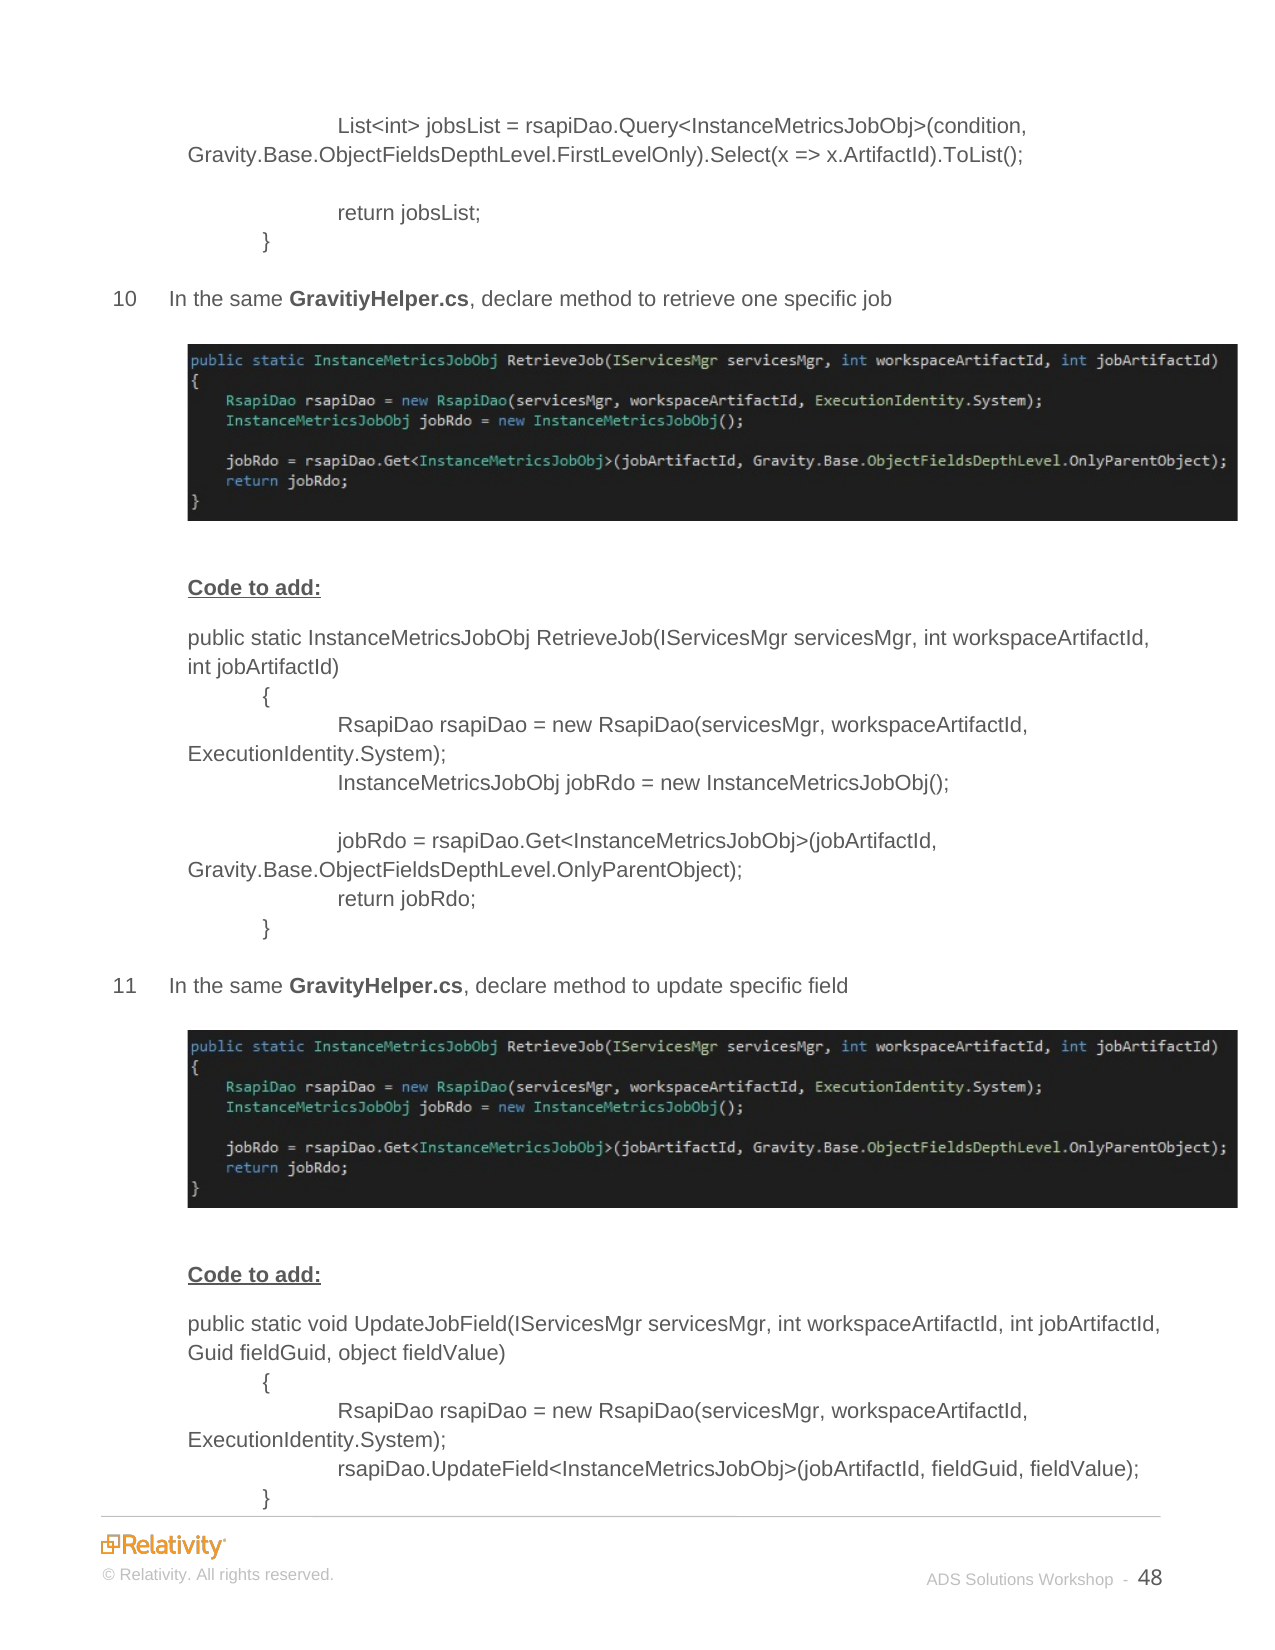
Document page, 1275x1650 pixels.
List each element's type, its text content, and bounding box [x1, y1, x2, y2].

list In the same GravityHelper.cs, declare method to update specific field [112, 972, 1162, 998]
list { [187, 683, 1162, 708]
list return jobsList; [187, 199, 1162, 224]
list jobRdo = rsapiDao.Get<InstanceMetricsJobObj>(jobArtifactId, Gravity.Base.ObjectFieldsDepthLevel.OnlyParentObject); [187, 828, 1162, 882]
picture [100, 1534, 227, 1560]
text Code to add: [112, 575, 1162, 600]
list return jobRdo; [187, 886, 1162, 911]
list } [187, 1485, 1162, 1510]
list public static InstanceMetricsJobObj RetrieveJob(IServicesMgr servicesMgr, int workspaceArtifactId, int jobArtifactId) [187, 625, 1162, 679]
picture [187, 1030, 1238, 1208]
list rsapiDao.UpdateField<InstanceMetricsJobObj>(jobArtifactId, fieldGuid, fieldValue); [187, 1456, 1162, 1481]
list } [187, 228, 1162, 253]
list InstanceMetricsJobObj jobRdo = new InstanceMetricsJobObj(); [187, 770, 1162, 795]
list RsapiDao rsapiDao = new RsapiDao(servicesMgr, workspaceArtifactId, ExecutionIdentity.System); [187, 1398, 1162, 1452]
list List<int> jobsList = rsapiDao.Query<InstanceMetricsJobObj>(condition, Gravity.Base.ObjectFieldsDepthLevel.FirstLevelOnly).Select(x => x.ArtifactId).ToList(); [187, 112, 1162, 167]
list { [187, 1369, 1162, 1394]
list In the same GravitiyHelper.cs, declare method to retrieve one specific job [112, 286, 1162, 311]
text Code to add: [112, 1261, 1162, 1287]
list } [187, 914, 1162, 940]
list RsapiDao rsapiDao = new RsapiDao(servicesMgr, workspaceArtifactId, ExecutionIdentity.System); [187, 712, 1162, 766]
picture [187, 344, 1238, 521]
list public static void UpdateJobField(IServicesMgr servicesMgr, int workspaceArtifactId, int jobArtifactId, Guid fieldGuid, object fieldValue) [187, 1311, 1162, 1365]
